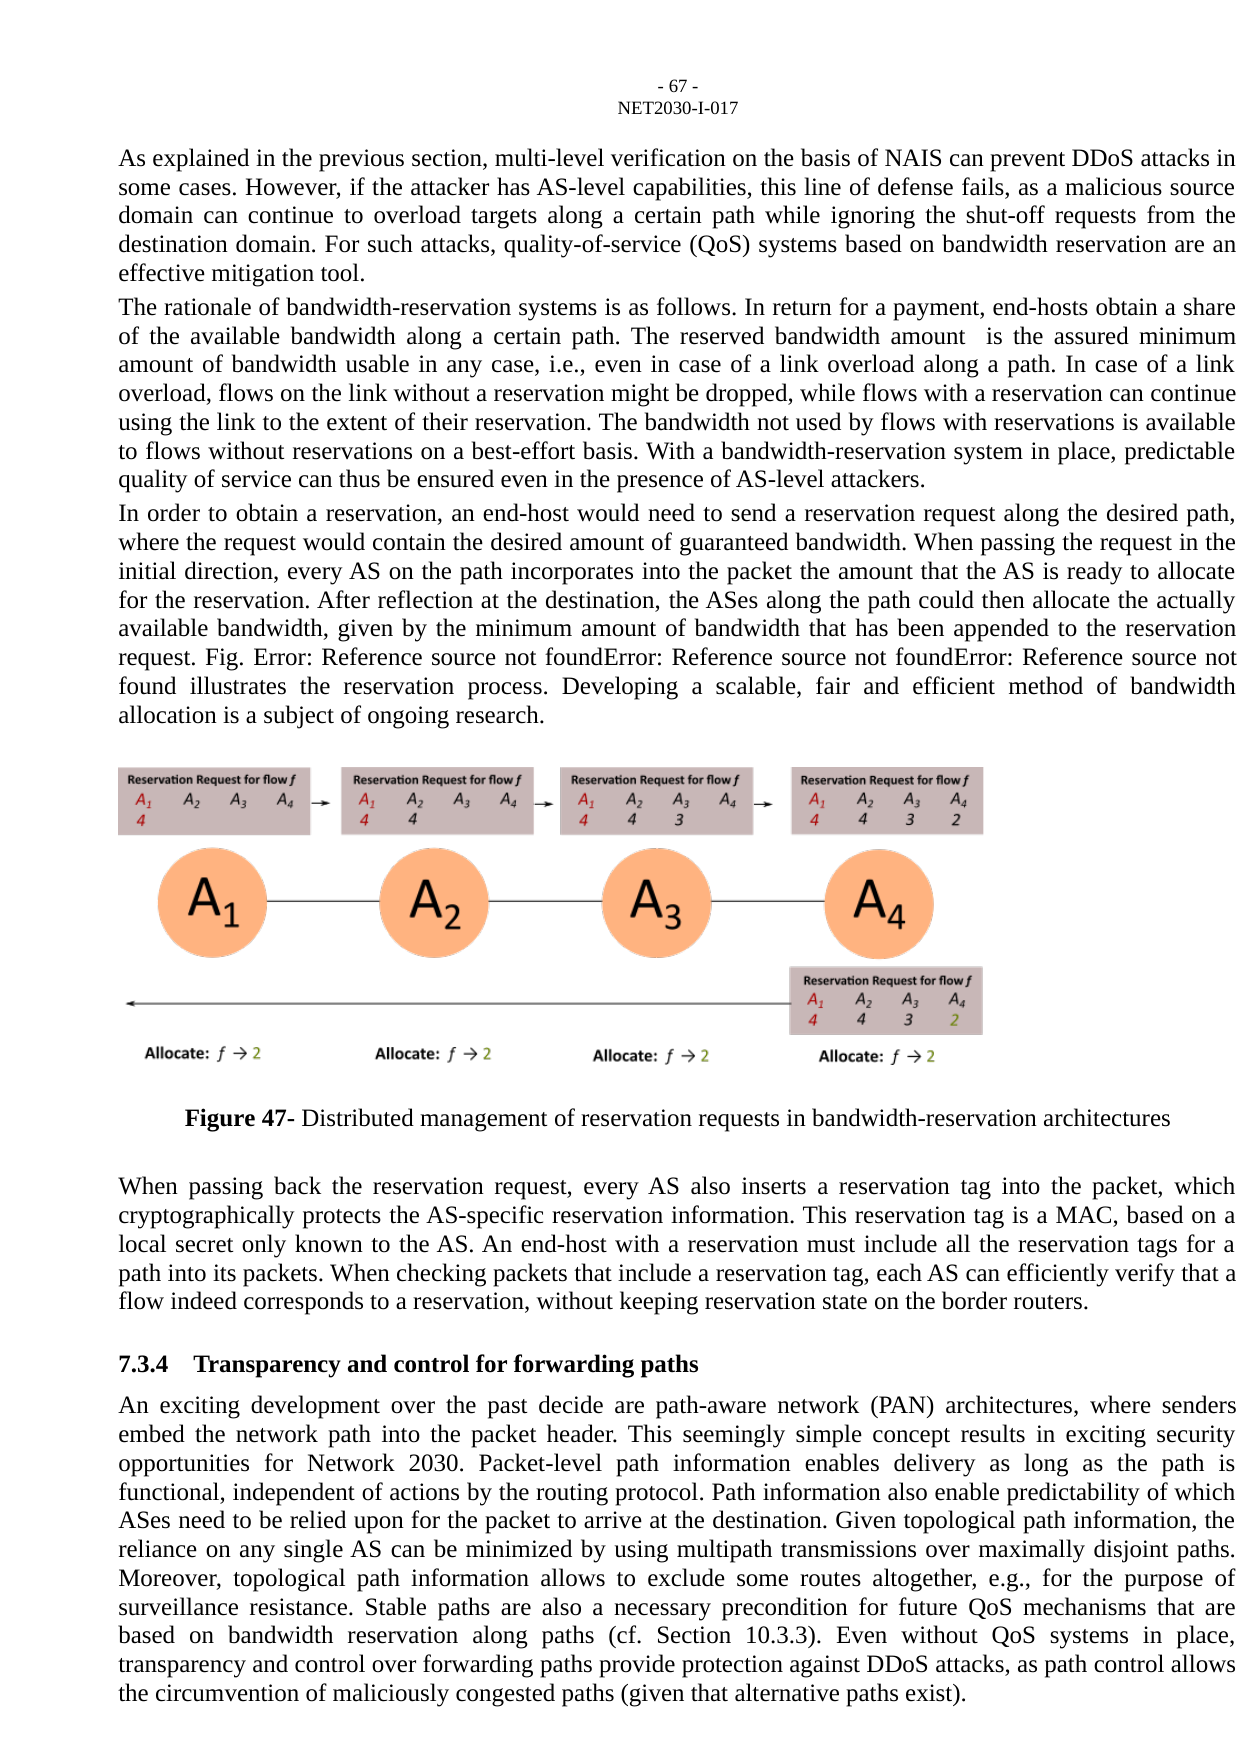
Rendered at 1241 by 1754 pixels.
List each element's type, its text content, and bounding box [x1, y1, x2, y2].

text Figure 47- Distributed management of reservation requests in bandwidth-reservation architectures [118, 1103, 1237, 1132]
text When passing back the reservation request, every AS also inserts a reservation tag into the packet, which cryptographically protects the AS-specific reservation information. This reservation tag is a MAC, based on a local secret only known to the AS. An end-host with a reservation must include all the reservation tags for a path into its packets. When checking packets that include a reservation tag, each AS can efficiently verify that a flow indeed corresponds to a reservation, without keeping reservation state on the border routers. [118, 1171, 1237, 1315]
text The rationale of bandwidth-reservation systems is as follows. In return for a payment, end-hosts obtain a share of the available bandwidth along a certain path. The reserved bandwidth amount is the assured minimum amount of bandwidth usable in any case, i.e., even in case of a link overload along a path. In case of a link overload, flows on the link without a reservation might be dropped, while flows with a reservation can continue using the link to the extent of their reservation. The bandwidth not used by flows with reservations is available to flows without reservations on a best-effort basis. With a bandwidth-reservation system in place, predictable quality of service can thus be ensured even in the presence of AS-level attackers. [118, 292, 1237, 493]
text As explained in the previous section, multi-level verification on the basis of NAIS can prevent DDoS attacks in some cases. However, if the attacker has AS-level capabilities, this line of defense fails, as a malicious source domain can continue to overload targets along a certain path while ignoring the shut-off requests from the destination domain. For such attacks, quality-of-service (QoS) systems based on bandwidth reservation are an effective mitigation tool. [118, 143, 1237, 287]
text An exciting development over the past decide are path-aware network (PAN) architectures, where senders embed the network path into the packet header. This seemingly simple concept results in exciting security opportunities for Network 2030. Packet-level path information enables delivery as long as the path is functional, independent of actions by the routing protocol. Path information also enable predictability of which ASes need to be relied upon for the packet to arrive at the destination. Given topological path information, the reliance on any single AS can be minimized by using multipath transmissions over maximally disjoint paths. Moreover, topological path information allows to exclude some routes altogether, e.g., for the purpose of surveillance resistance. Stable paths are also a necessary precondition for future QoS mechanisms that are based on bandwidth reservation along paths (cf. Section 10.3.3). Even without QoS systems in place, transparency and control over forwarding paths provide protection against DDoS attacks, as path control allows the circumvention of maliciously congested paths (given that alternative paths exist). [118, 1390, 1237, 1707]
picture [118, 767, 984, 1065]
list Transparency and control for forwarding paths [118, 1349, 1237, 1378]
